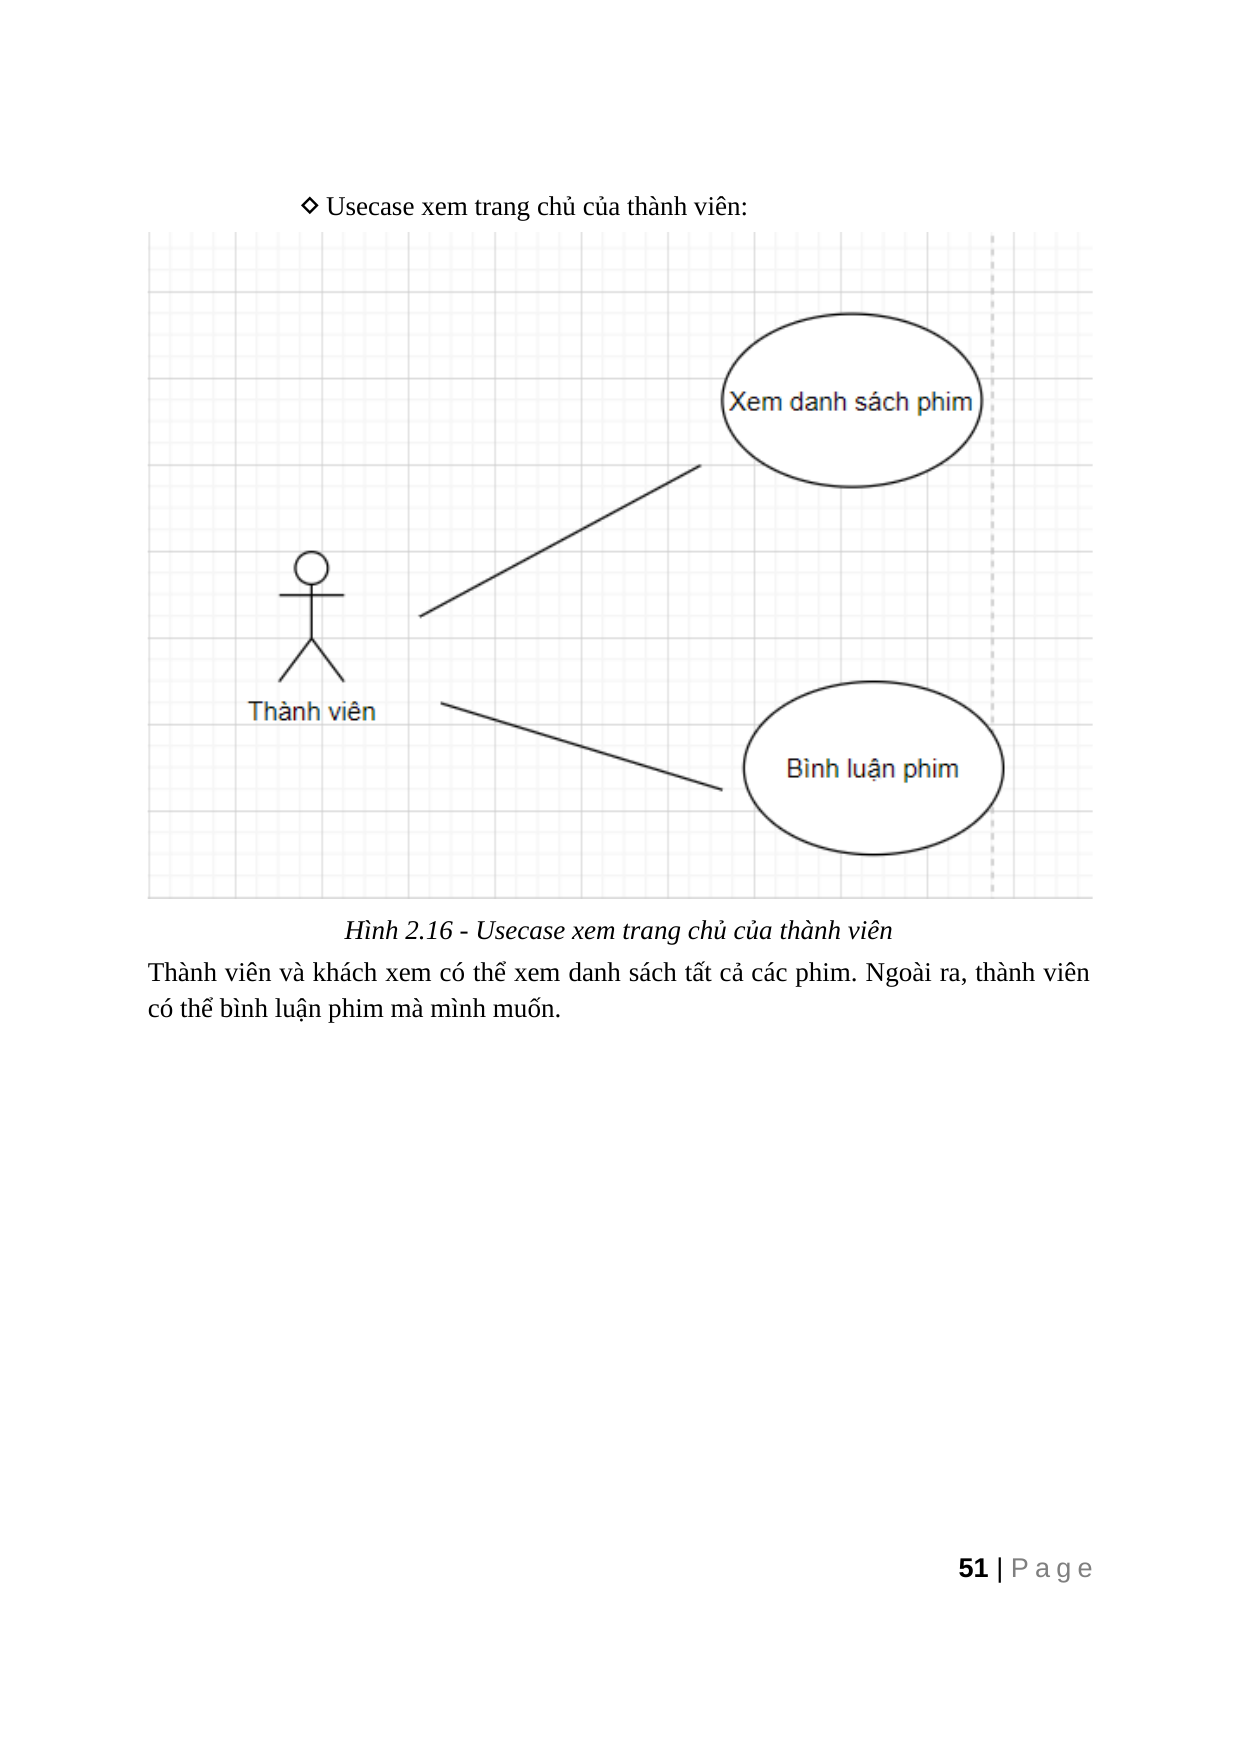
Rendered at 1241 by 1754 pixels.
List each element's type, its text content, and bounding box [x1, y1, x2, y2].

text Hình 2.16 - Usecase xem trang chủ của thành viên [148, 899, 1092, 945]
picture [147, 232, 1093, 899]
text Thành viên và khách xem có thể xem danh sách tất cả các phim. Ngoài ra, thành viên có thể bình luận phim mà mình muốn. [148, 956, 1092, 1023]
list Usecase xem trang chủ của thành viên: [298, 190, 1092, 221]
